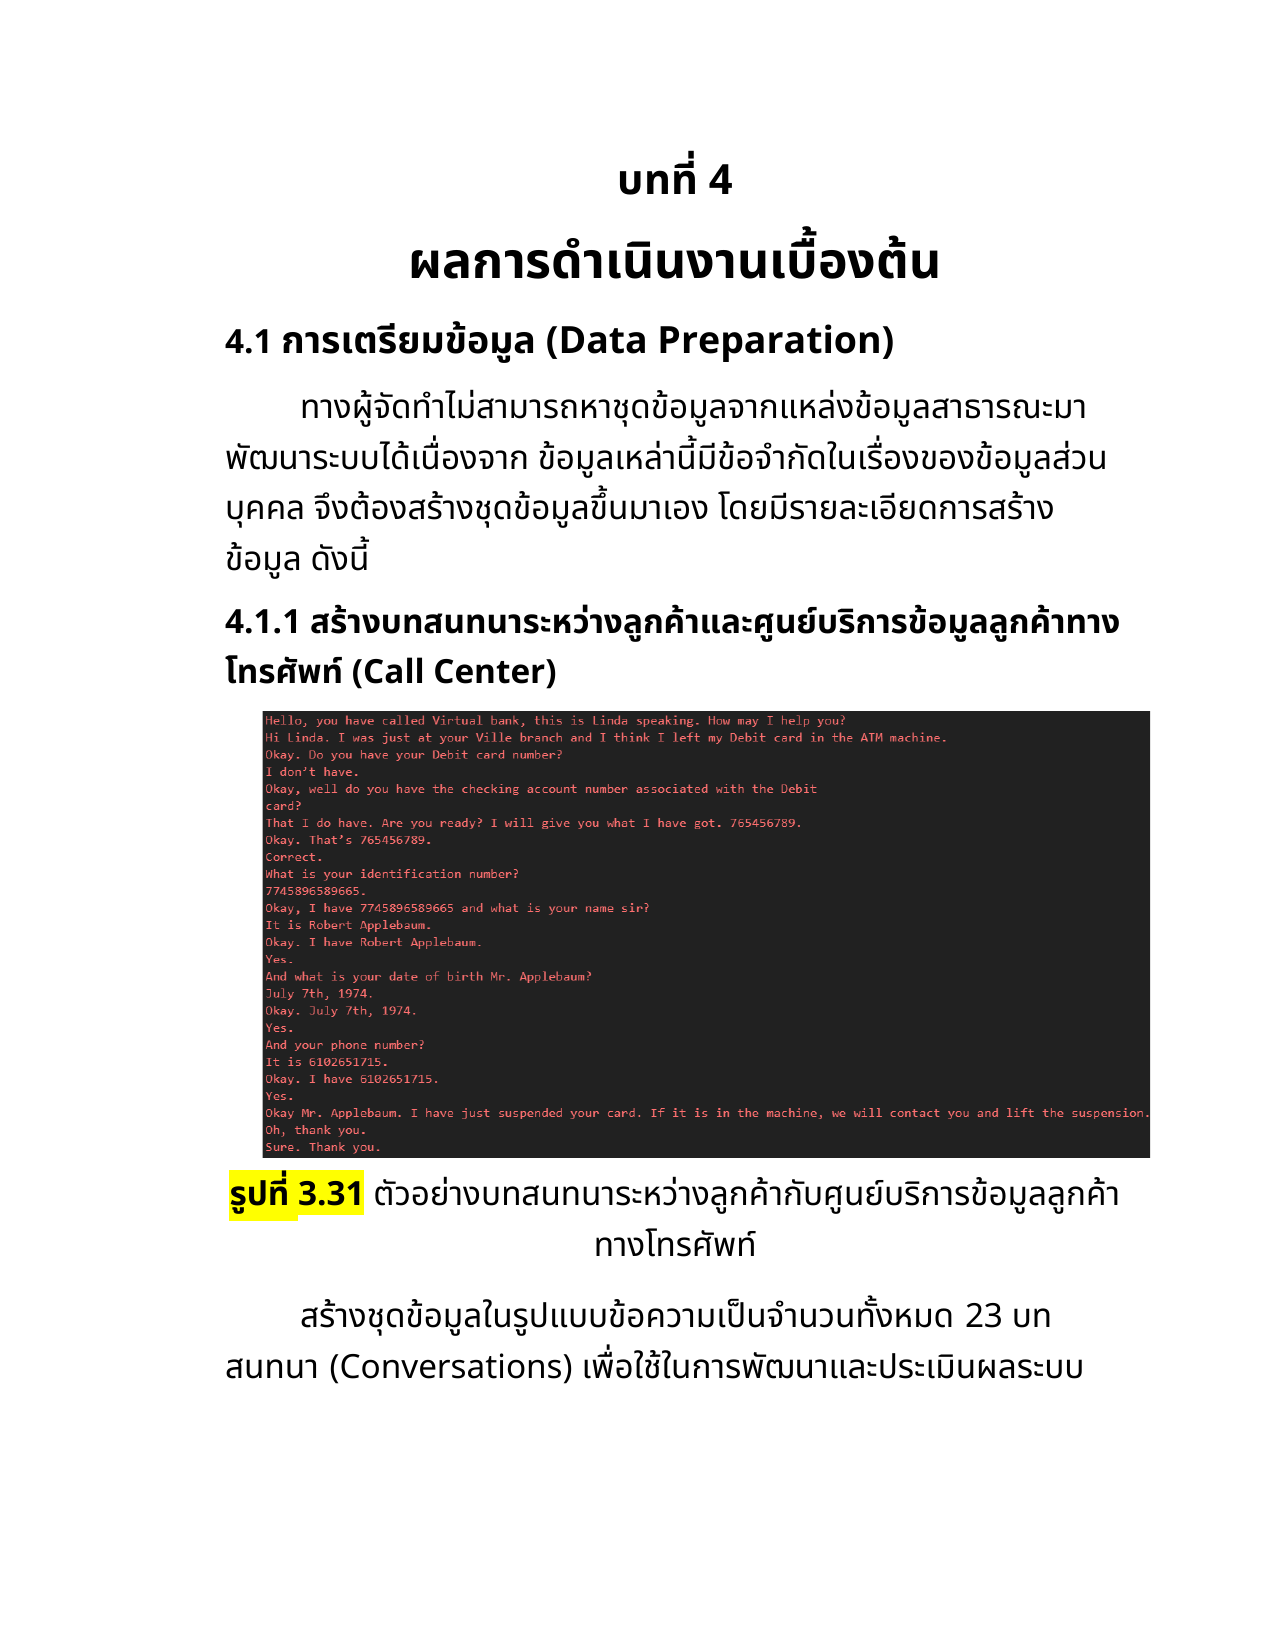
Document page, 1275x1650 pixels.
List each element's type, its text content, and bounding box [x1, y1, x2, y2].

picture [262, 711, 1150, 1158]
subtitle การเตรียมข้อมูล (Data Preparation) [225, 314, 1125, 371]
text ทางผู้จัดทำไม่สามารถหาชุดข้อมูลจากแหล่งข้อมูลสาธารณะมาพัฒนาระบบได้เนื่องจาก ข้อมูลเหล่านี้มีข้อจำกัดในเรื่องของข้อมูลส่วนบุคคล จึงต้องสร้างชุดข้อมูลขึ้นมาเอง โดยมีรายละเอียดการสร้างข้อมูล ดังนี้ [225, 383, 1125, 585]
subtitle ผลการดำเนินงานเบื้องต้น [225, 226, 1125, 301]
text สร้างชุดข้อมูลในรูปแบบข้อความเป็นจำนวนทั้งหมด 23 บทสนทนา (Conversations) เพื่อใช้ในการพัฒนาและประเมินผลระบบ [225, 1292, 1125, 1393]
subtitle สร้างบทสนทนาระหว่างลูกค้าและศูนย์บริการข้อมูลลูกค้าทางโทรศัพท์ (Call Center) [225, 597, 1125, 699]
